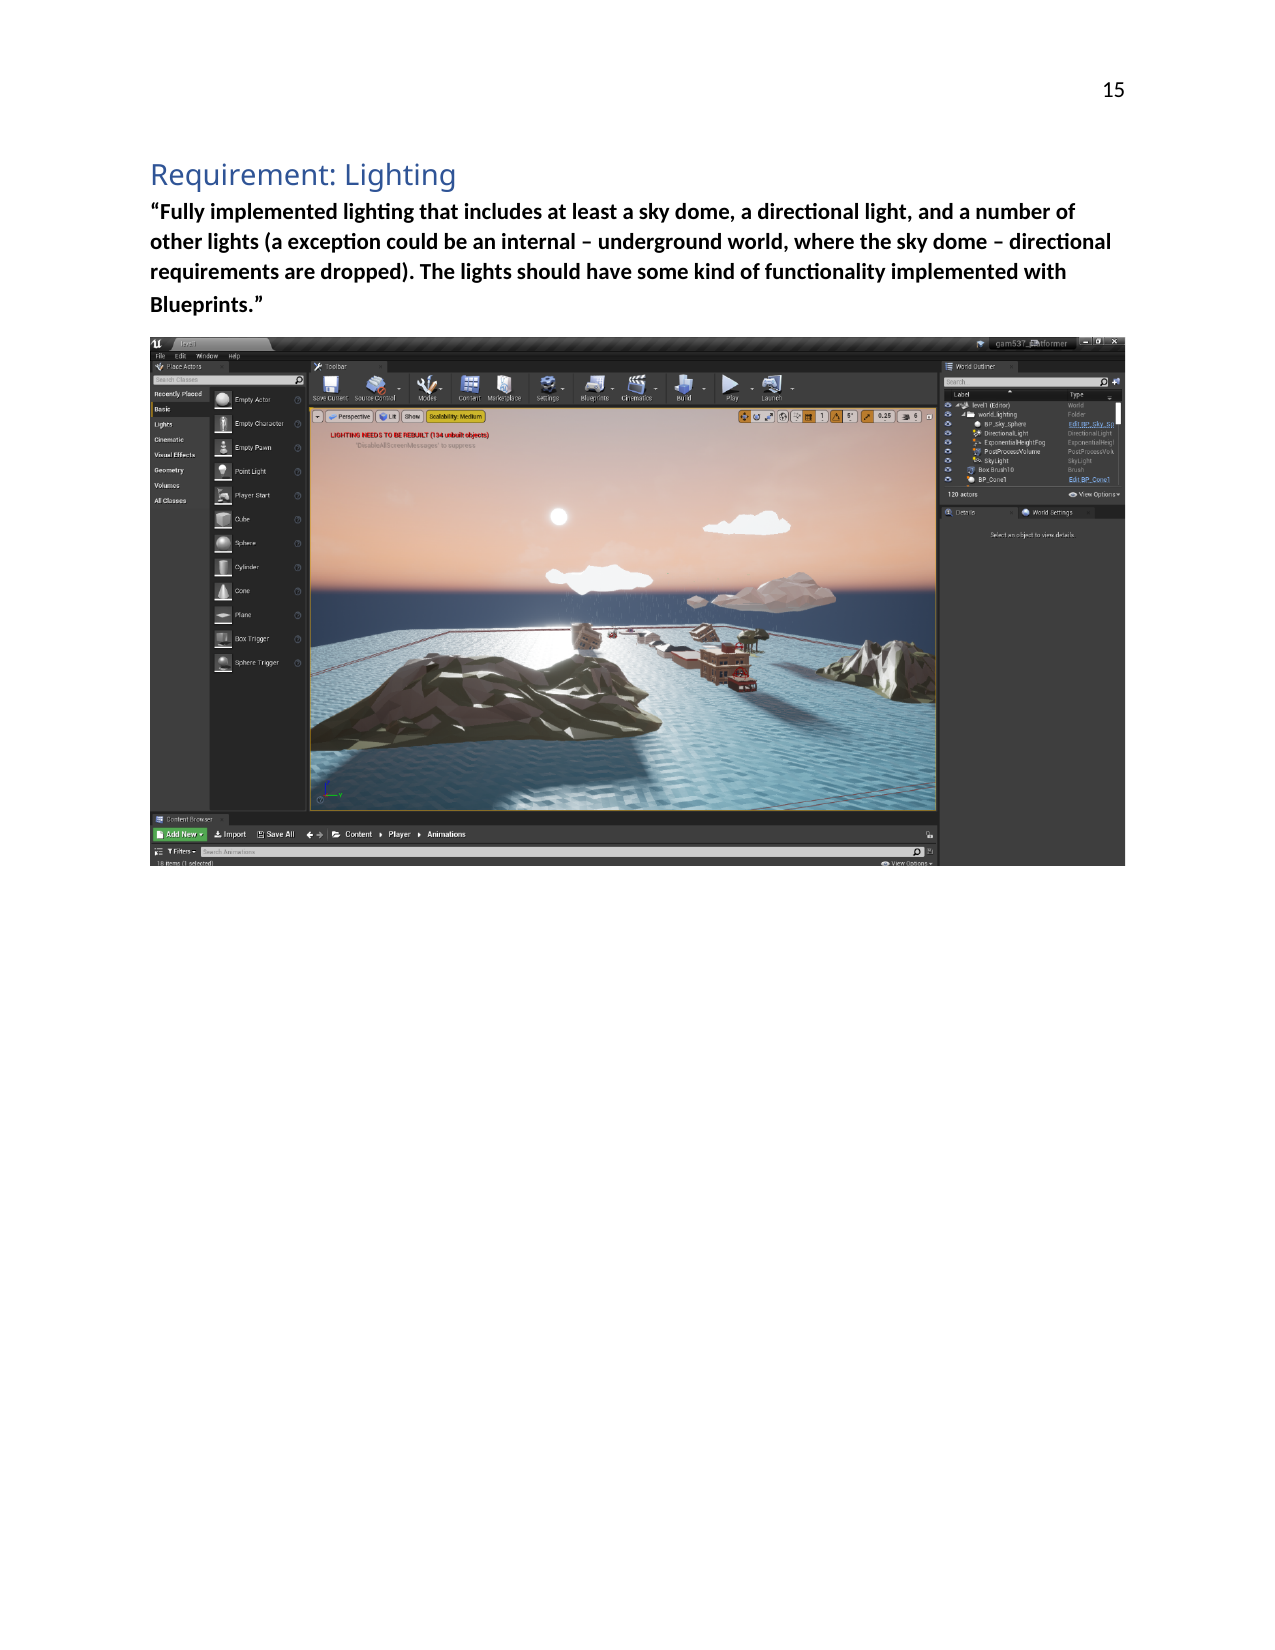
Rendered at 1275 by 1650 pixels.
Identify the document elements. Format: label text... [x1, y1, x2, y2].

picture [150, 337, 1125, 866]
subtitle Requirement: Lighting [150, 154, 1125, 194]
text “Fully implemented lighting that includes at least a sky dome, a directional light, and a number of other lights (a exception could be an internal – underground world, where the sky dome – directional requirements are dropped). The lights should have some kind of functionality implemented with Blueprints.” [150, 197, 1125, 318]
